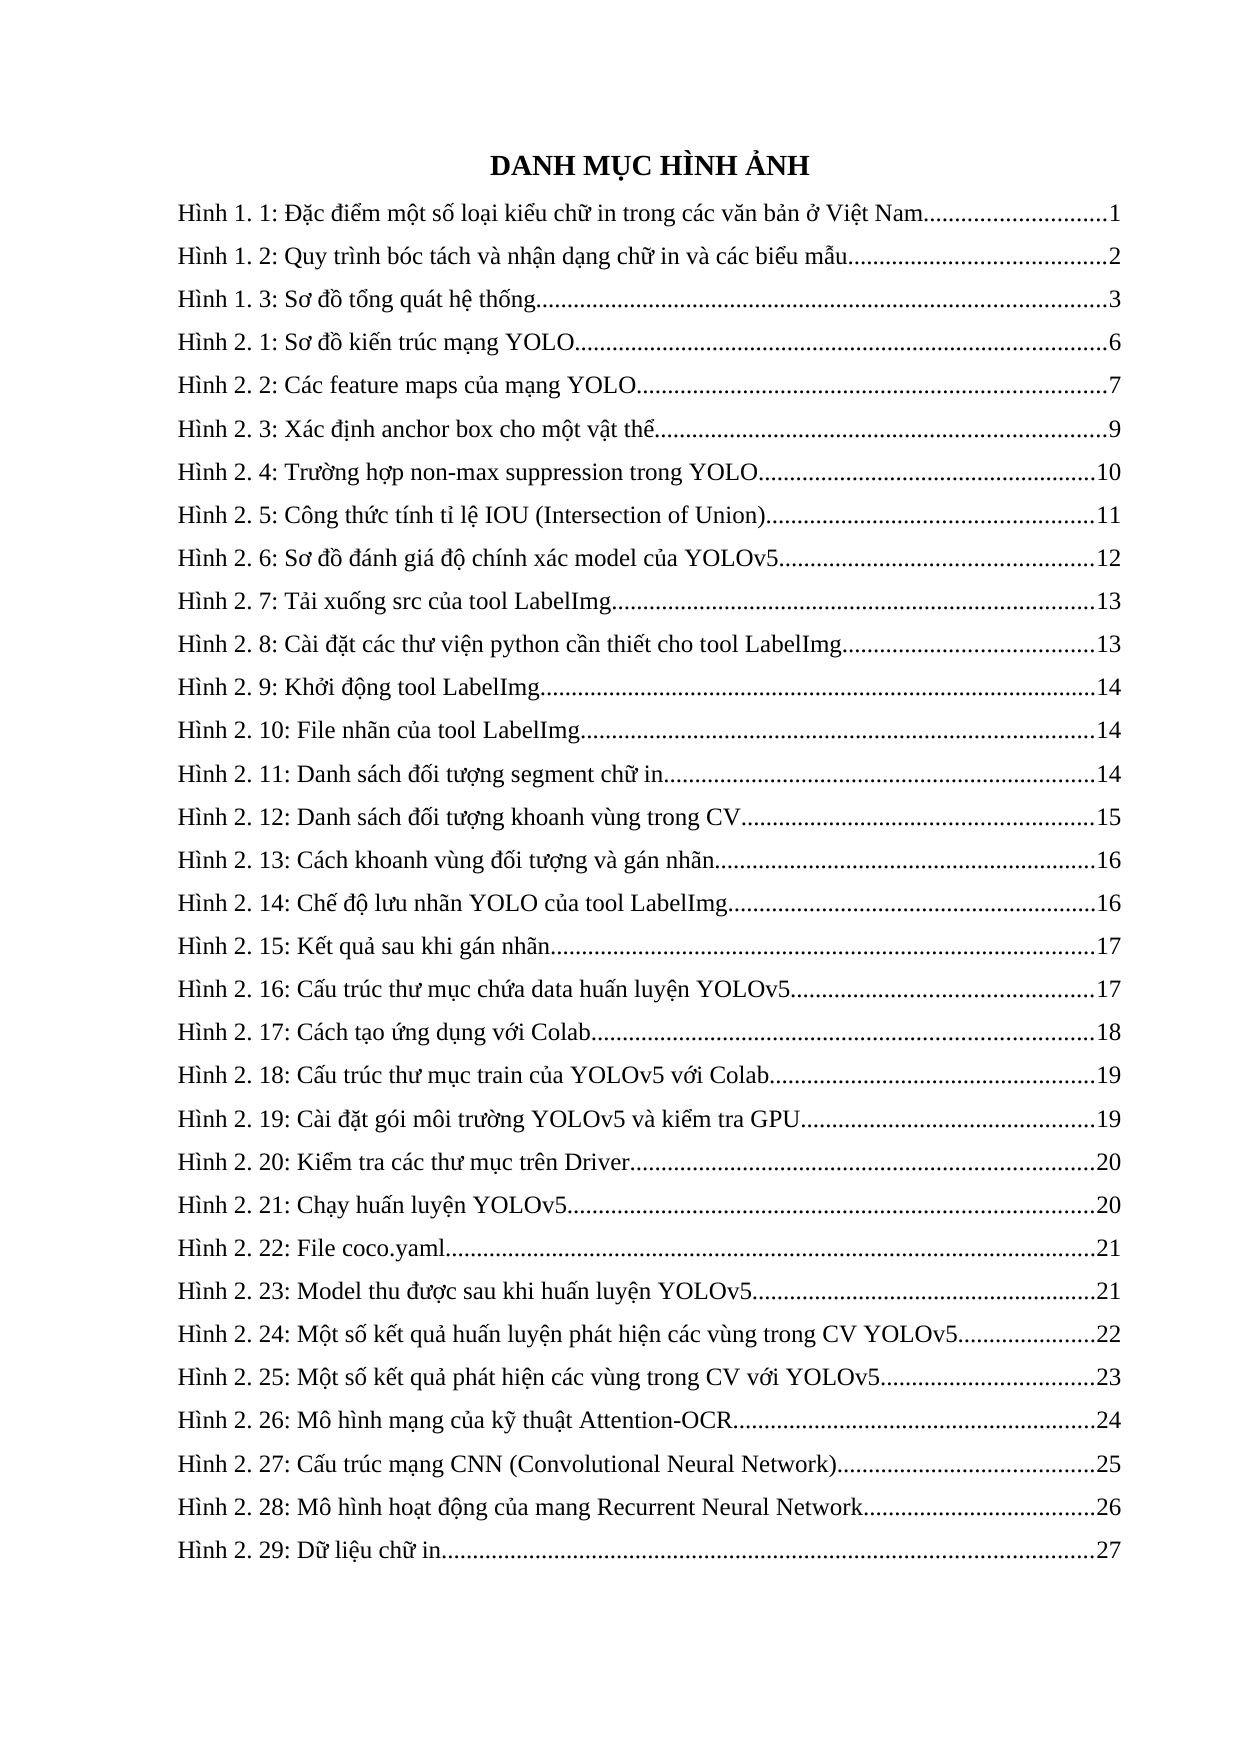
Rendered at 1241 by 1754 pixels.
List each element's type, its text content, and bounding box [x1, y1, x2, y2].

text Hình 2. 21: Chạy huấn luyện YOLOv5 20 [177, 1190, 1122, 1219]
text Hình 2. 6: Sơ đồ đánh giá độ chính xác model của YOLOv5 12 [177, 543, 1122, 572]
text Hình 2. 27: Cấu trúc mạng CNN (Convolutional Neural Network) 25 [177, 1449, 1122, 1477]
text Hình 2. 19: Cài đặt gói môi trường YOLOv5 và kiểm tra GPU 19 [177, 1104, 1122, 1132]
text Hình 2. 2: Các feature maps của mạng YOLO 7 [177, 371, 1122, 399]
text Hình 1. 1: Đặc điểm một số loại kiểu chữ in trong các văn bản ở Việt Nam 1 [177, 198, 1122, 227]
subtitle DANH MỤC HÌNH ẢNH [177, 148, 1122, 181]
text Hình 2. 5: Công thức tính tỉ lệ IOU (Intersection of Union) 11 [177, 500, 1122, 529]
text Hình 2. 26: Mô hình mạng của kỹ thuật Attention-OCR 24 [177, 1406, 1122, 1434]
text Hình 2. 8: Cài đặt các thư viện python cần thiết cho tool LabelImg 13 [177, 629, 1122, 658]
text Hình 2. 20: Kiểm tra các thư mục trên Driver 20 [177, 1147, 1122, 1176]
text Hình 2. 12: Danh sách đối tượng khoanh vùng trong CV 15 [177, 802, 1122, 831]
text Hình 2. 28: Mô hình hoạt động của mang Recurrent Neural Network 26 [177, 1492, 1122, 1521]
text Hình 2. 7: Tải xuống src của tool LabelImg 13 [177, 586, 1122, 615]
text Hình 2. 11: Danh sách đối tượng segment chữ in 14 [177, 759, 1122, 787]
text Hình 2. 13: Cách khoanh vùng đối tượng và gán nhãn 16 [177, 845, 1122, 874]
text Hình 2. 15: Kết quả sau khi gán nhãn 17 [177, 931, 1122, 960]
text Hình 2. 23: Model thu được sau khi huấn luyện YOLOv5 21 [177, 1276, 1122, 1305]
text Hình 2. 24: Một số kết quả huấn luyện phát hiện các vùng trong CV YOLOv5 22 [177, 1319, 1122, 1348]
text Hình 1. 3: Sơ đồ tổng quát hệ thống 3 [177, 284, 1122, 313]
text Hình 2. 14: Chế độ lưu nhãn YOLO của tool LabelImg 16 [177, 888, 1122, 917]
text Hình 2. 1: Sơ đồ kiến trúc mạng YOLO 6 [177, 327, 1122, 356]
text Hình 2. 4: Trường hợp non-max suppression trong YOLO 10 [177, 457, 1122, 486]
text Hình 2. 10: File nhãn của tool LabelImg 14 [177, 716, 1122, 744]
text Hình 2. 16: Cấu trúc thư mục chứa data huấn luyện YOLOv5 17 [177, 974, 1122, 1003]
text Hình 2. 3: Xác định anchor box cho một vật thể 9 [177, 414, 1122, 442]
text Hình 2. 17: Cách tạo ứng dụng với Colab 18 [177, 1017, 1122, 1046]
text Hình 2. 25: Một số kết quả phát hiện các vùng trong CV với YOLOv5 23 [177, 1362, 1122, 1391]
text Hình 2. 22: File coco.yaml 21 [177, 1233, 1122, 1262]
text Hình 2. 18: Cấu trúc thư mục train của YOLOv5 với Colab 19 [177, 1061, 1122, 1089]
text Hình 2. 29: Dữ liệu chữ in 27 [177, 1535, 1122, 1564]
text Hình 2. 9: Khởi động tool LabelImg 14 [177, 672, 1122, 701]
text Hình 1. 2: Quy trình bóc tách và nhận dạng chữ in và các biểu mẫu 2 [177, 241, 1122, 270]
